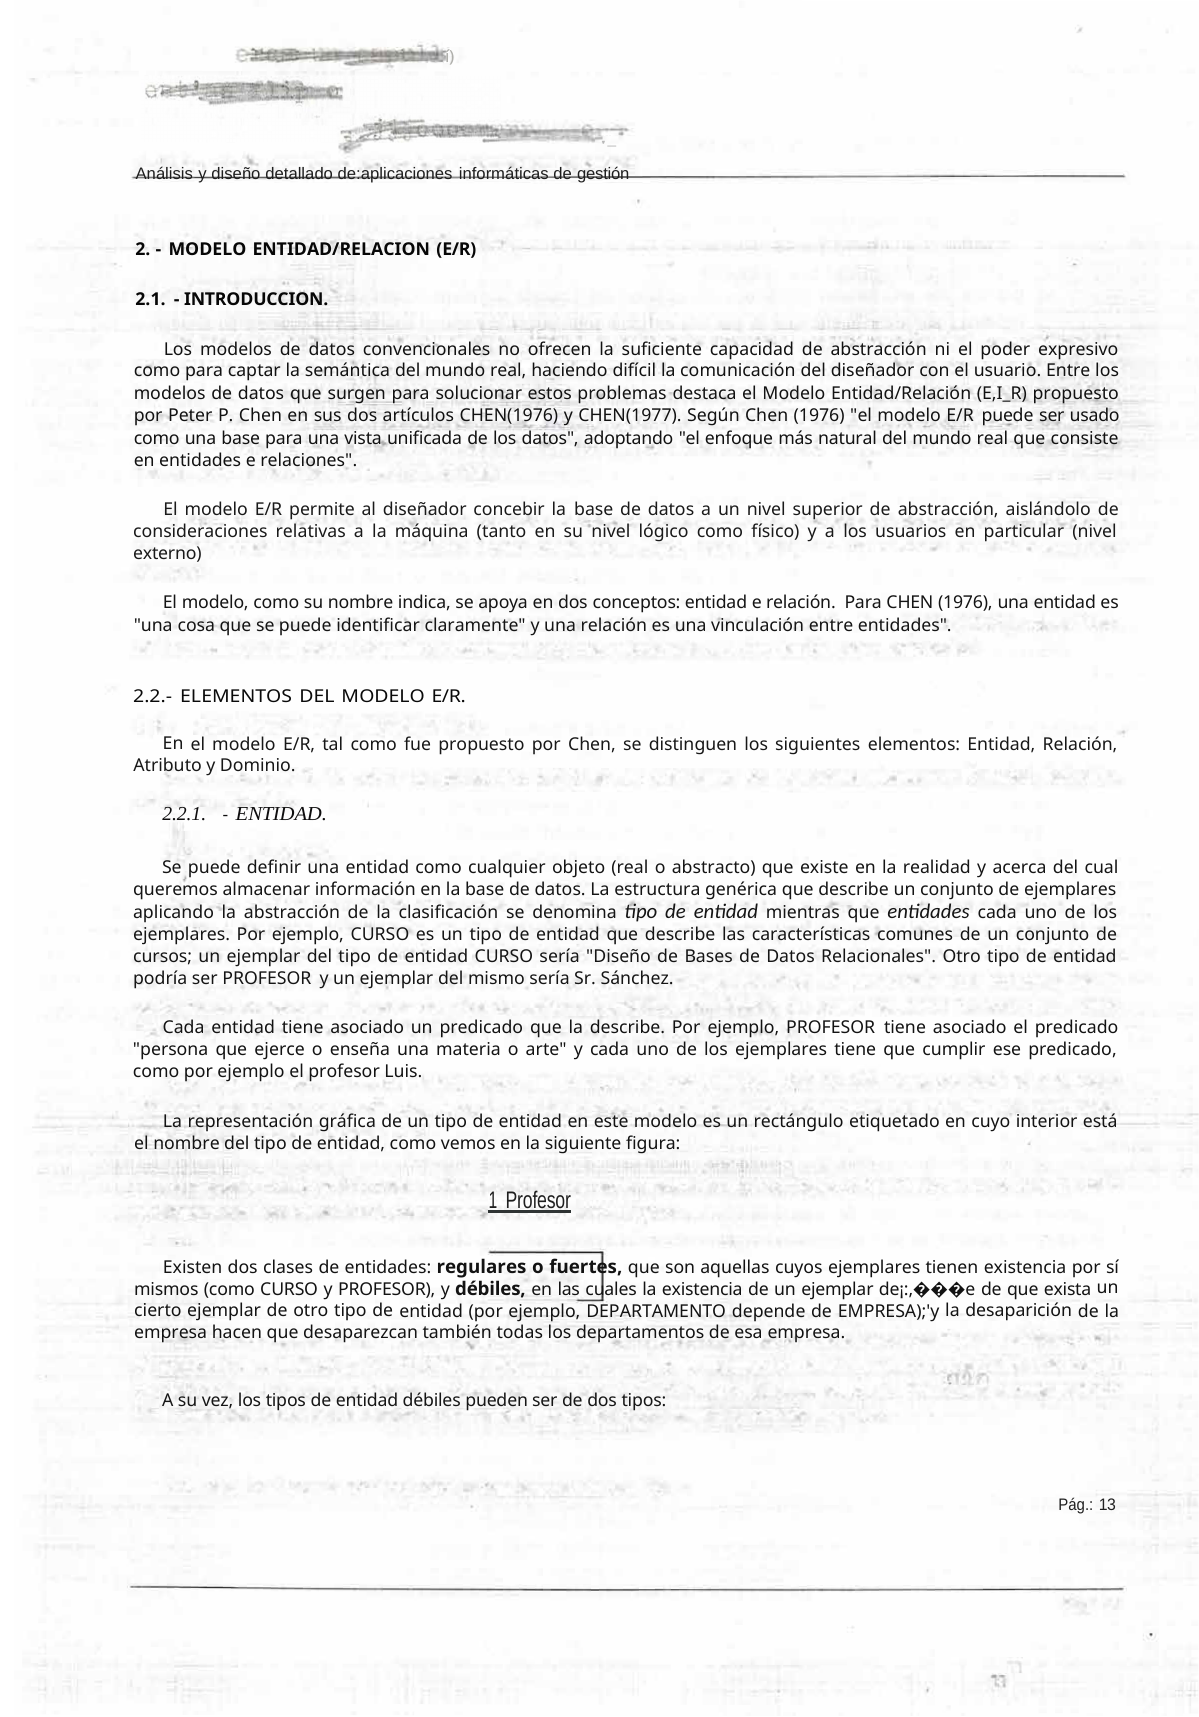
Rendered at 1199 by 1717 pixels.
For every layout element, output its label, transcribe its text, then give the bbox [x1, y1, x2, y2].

text En el modelo E/R, tal como fue propuesto por Chen, se distinguen los siguientes elementos: Entidad, Relación, Atributo y Dominio. [133, 732, 1117, 777]
text Se puede definir una entidad como cualquier objeto (real o abstracto) que existe en la realidad y acerca del cual queremos almacenar información en la base de datos. La estructura genérica que describe un conjunto de ejemplares aplicando la abstracción de la clasificación se denomina tipo de entidad mientras que entidades cada uno de los ejemplares. Por ejemplo, CURSO es un tipo de entidad que describe las características comunes de un conjunto de cursos; un ejemplar del tipo de entidad CURSO sería "Diseño de Bases de Datos Relacionales". Otro tipo de entidad podría ser PROFESOR y un ejemplar del mismo sería Sr. Sánchez. [133, 856, 1118, 989]
text Cada entidad tiene asociado un predicado que la describe. Por ejemplo, PROFESOR tiene asociado el predicado "persona que ejerce o enseña una materia o arte" y cada uno de los ejemplares tiene que cumplir ese predicado, como por ejemplo el profesor Luis. [133, 1016, 1119, 1083]
text Análisis y diseño detallado de:aplicaciones informáticas de gestión [135, 164, 1130, 183]
text Pág.: 13 [121, 1494, 1116, 1514]
text El modelo E/R permite al diseñador concebir la base de datos a un nivel superior de abstracción, aislándolo de consideraciones relativas a la máquina (tanto en su nivel lógico como físico) y a los usuarios en particular (nivel externo) [133, 498, 1119, 564]
text El modelo, como su nombre indica, se apoya en dos conceptos: entidad e relación. Para CHEN (1976), una entidad es "una cosa que se puede identificar claramente" y una relación es una vinculación entre entidades". [133, 590, 1119, 636]
text Los modelos de datos convencionales no ofrecen la suficiente capacidad de abstracción ni el poder expresivo como para captar la semántica del mundo real, haciendo difícil la comunicación del diseñador con el usuario. Entre los modelos de datos que surgen para solucionar estos problemas destaca el Modelo Entidad/Relación (E,I_R) propuesto por Peter P. Chen en sus dos artículos CHEN(1976) y CHEN(1977). Según Chen (1976) "el modelo E/R puede ser usado como una base para una vista unificada de los datos", adoptando "el enfoque más natural del mundo real que consiste en entidades e relaciones". [133, 337, 1120, 472]
text '- [279, 138, 938, 152]
list - MODELO ENTIDAD/RELACION (E/R) [135, 236, 1130, 261]
text Existen dos clases de entidades: regulares o fuertes, que son aquellas cuyos ejemplares tienen existencia por sí mismos (como CURSO y PROFESOR), y débiles, en las cuales la existencia de un ejemplar de¡:,���e de que exista un cierto ejemplar de otro tipo de entidad (por ejemplo, DEPARTAMENTO depende de EMPRESA);'y la desaparición de la empresa hacen que desaparezcan también todas los departamentos de esa empresa. [134, 1256, 1119, 1344]
list - ENTIDAD. [162, 802, 1130, 825]
text 2.2.- ELEMENTOS DEL MODELO E/R. [133, 683, 1130, 708]
text A su vez, los tipos de entidad débiles pueden ser de dos tipos: [162, 1387, 1130, 1412]
text í) [445, 45, 1130, 67]
list - INTRODUCCION. [135, 286, 1130, 310]
text 1 Profesor [121, 1187, 938, 1214]
picture [14, 0, 1199, 1716]
text La representación gráfica de un tipo de entidad en este modelo es un rectángulo etiquetado en cuyo interior está el nombre del tipo de entidad, como vemos en la siguiente figura: [134, 1110, 1118, 1154]
